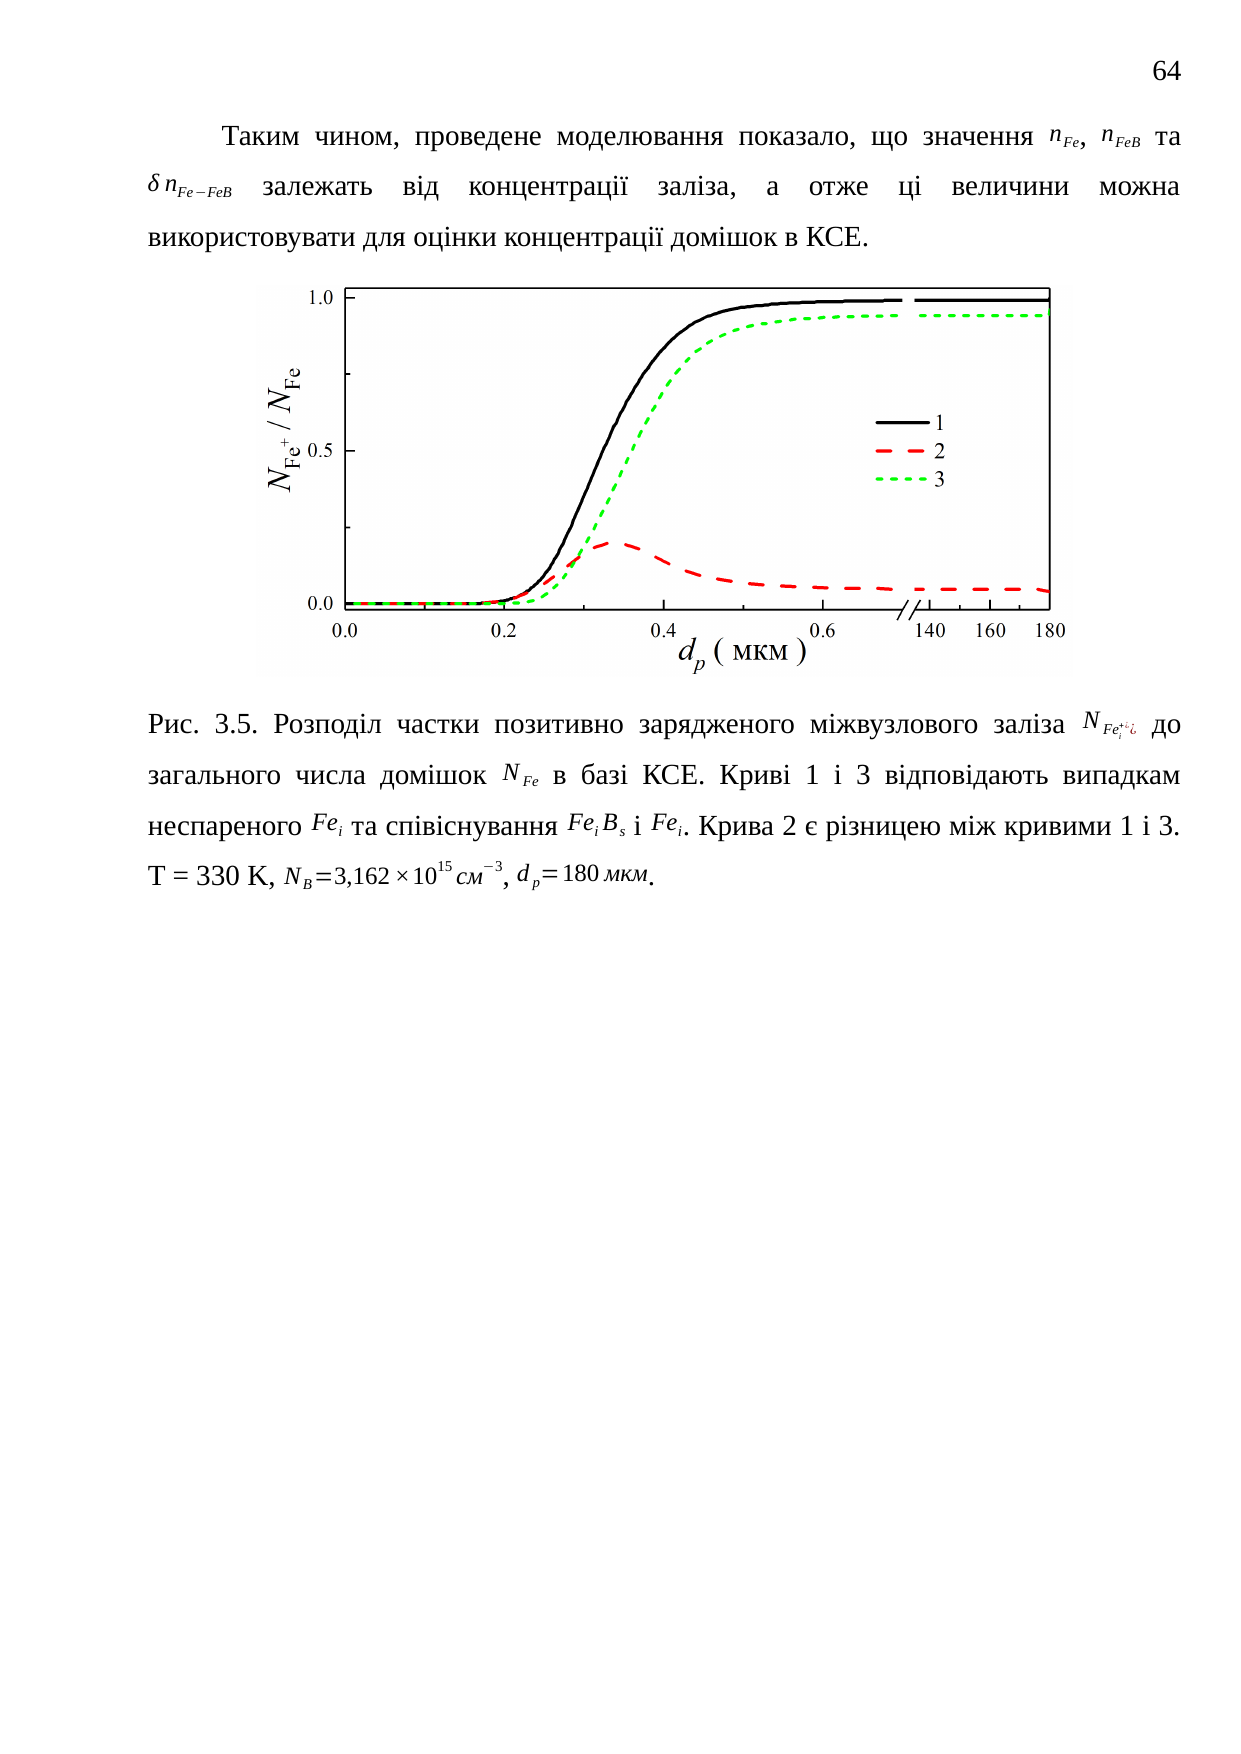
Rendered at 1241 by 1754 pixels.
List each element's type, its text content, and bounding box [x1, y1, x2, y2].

text Рис. 3.5. Розподіл частки позитивно зарядженого міжвузлового заліза до загального числа домішок в базі КСЕ. Криві 1 і 3 відповідають випадкам неспареного та співіснування і . Крива 2 є різницею між кривими 1 і 3. T = 330 K, , . [148, 706, 1181, 893]
picture [256, 285, 1073, 677]
text Таким чином, проведене моделювання показало, що значення , та залежать від концентрації заліза, а отже ці величини можна використовувати для оцінки концентрації домішок в КСЕ. [148, 118, 1181, 252]
